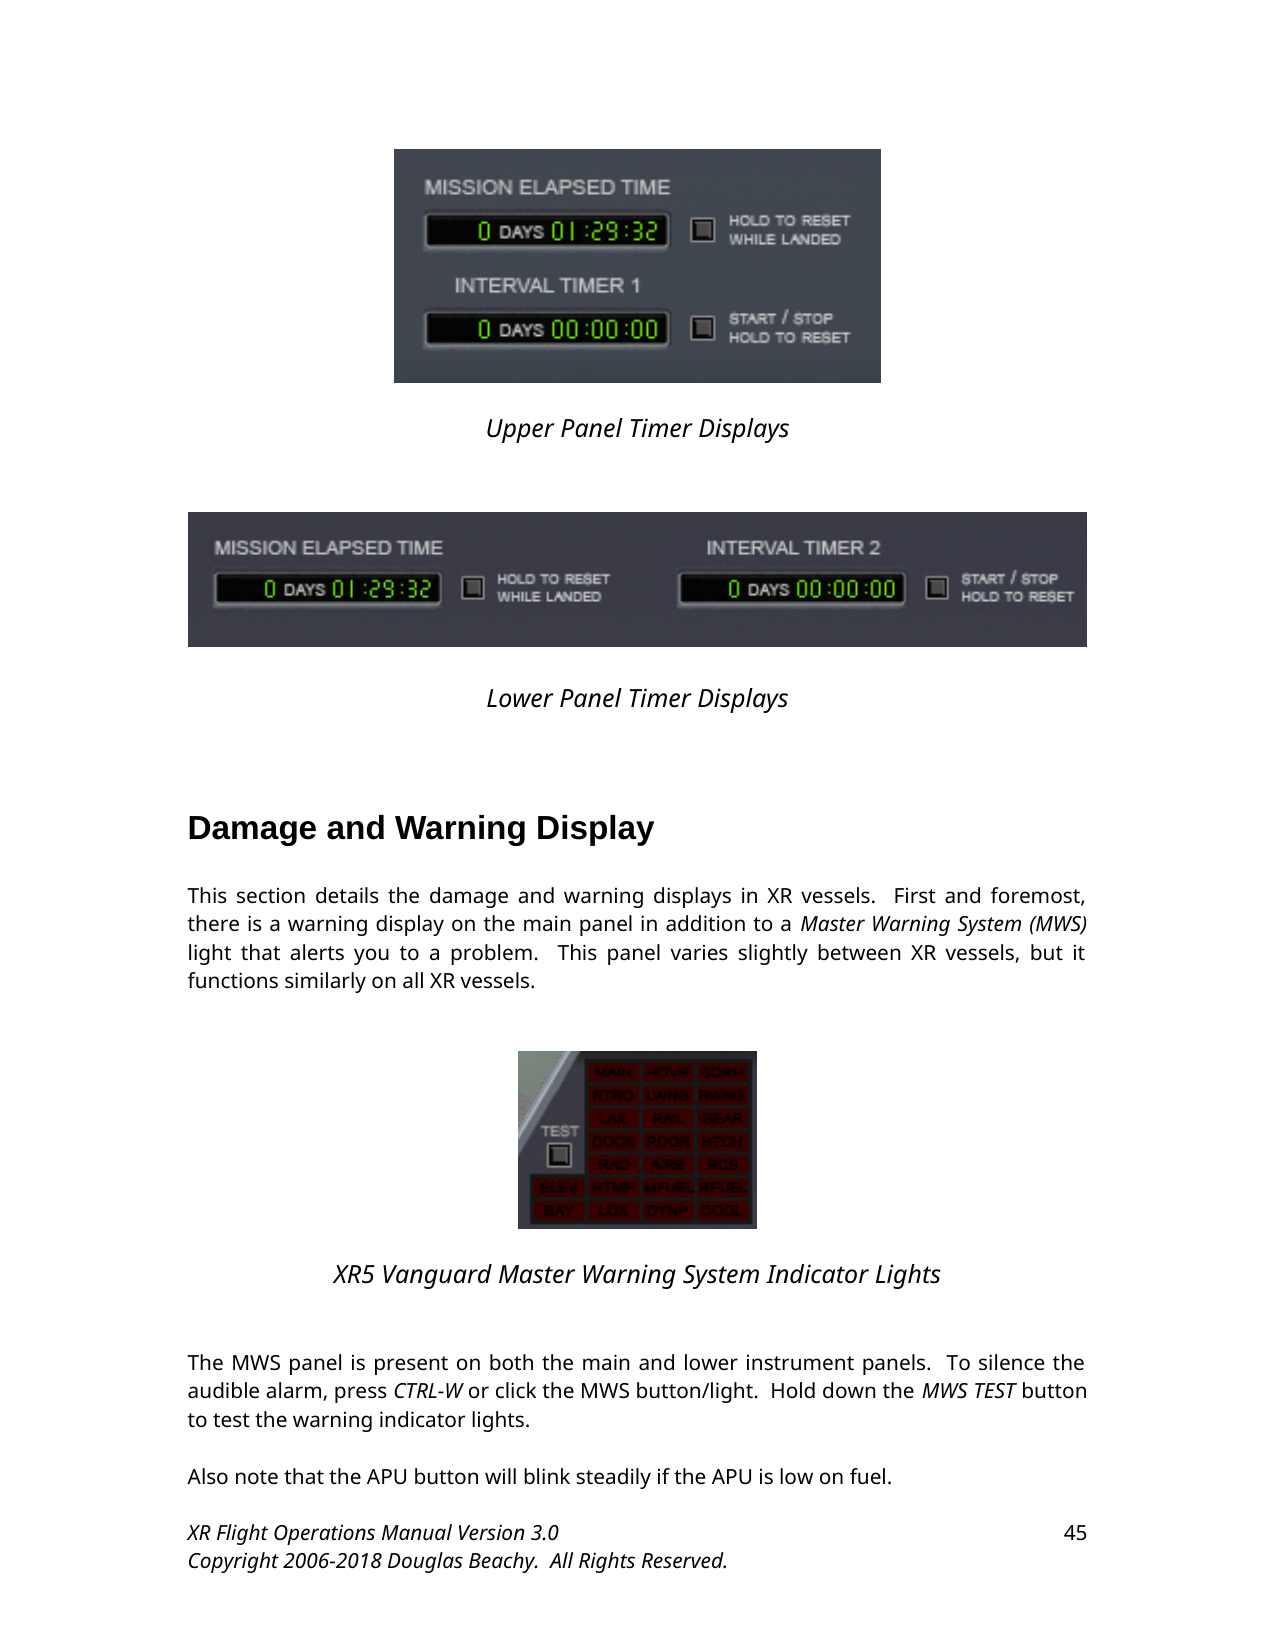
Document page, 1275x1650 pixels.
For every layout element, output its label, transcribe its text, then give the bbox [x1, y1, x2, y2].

text The MWS panel is present on both the main and lower instrument panels. To silence the audible alarm, press CTRL-W or click the MWS button/light. Hold down the MWS TEST button to test the warning indicator lights. [187, 1348, 1087, 1433]
subtitle Damage and Warning Display [187, 808, 1087, 846]
text This section details the damage and warning displays in XR vessels. First and foremost, there is a warning display on the main panel in addition to a Master Warning System (MWS) light that alerts you to a problem. This panel varies slightly between XR vessels, but it functions similarly on all XR vessels. [187, 881, 1087, 994]
text XR5 Vanguard Master Warning System Indicator Lights [187, 1257, 1087, 1291]
picture [188, 512, 1087, 647]
picture [394, 149, 881, 383]
text Lower Panel Timer Displays [187, 681, 1087, 714]
text Also note that the APU button will blink steadily if the APU is low on fuel. [187, 1462, 1087, 1490]
text Upper Panel Timer Displays [187, 411, 1087, 445]
picture [518, 1051, 757, 1229]
